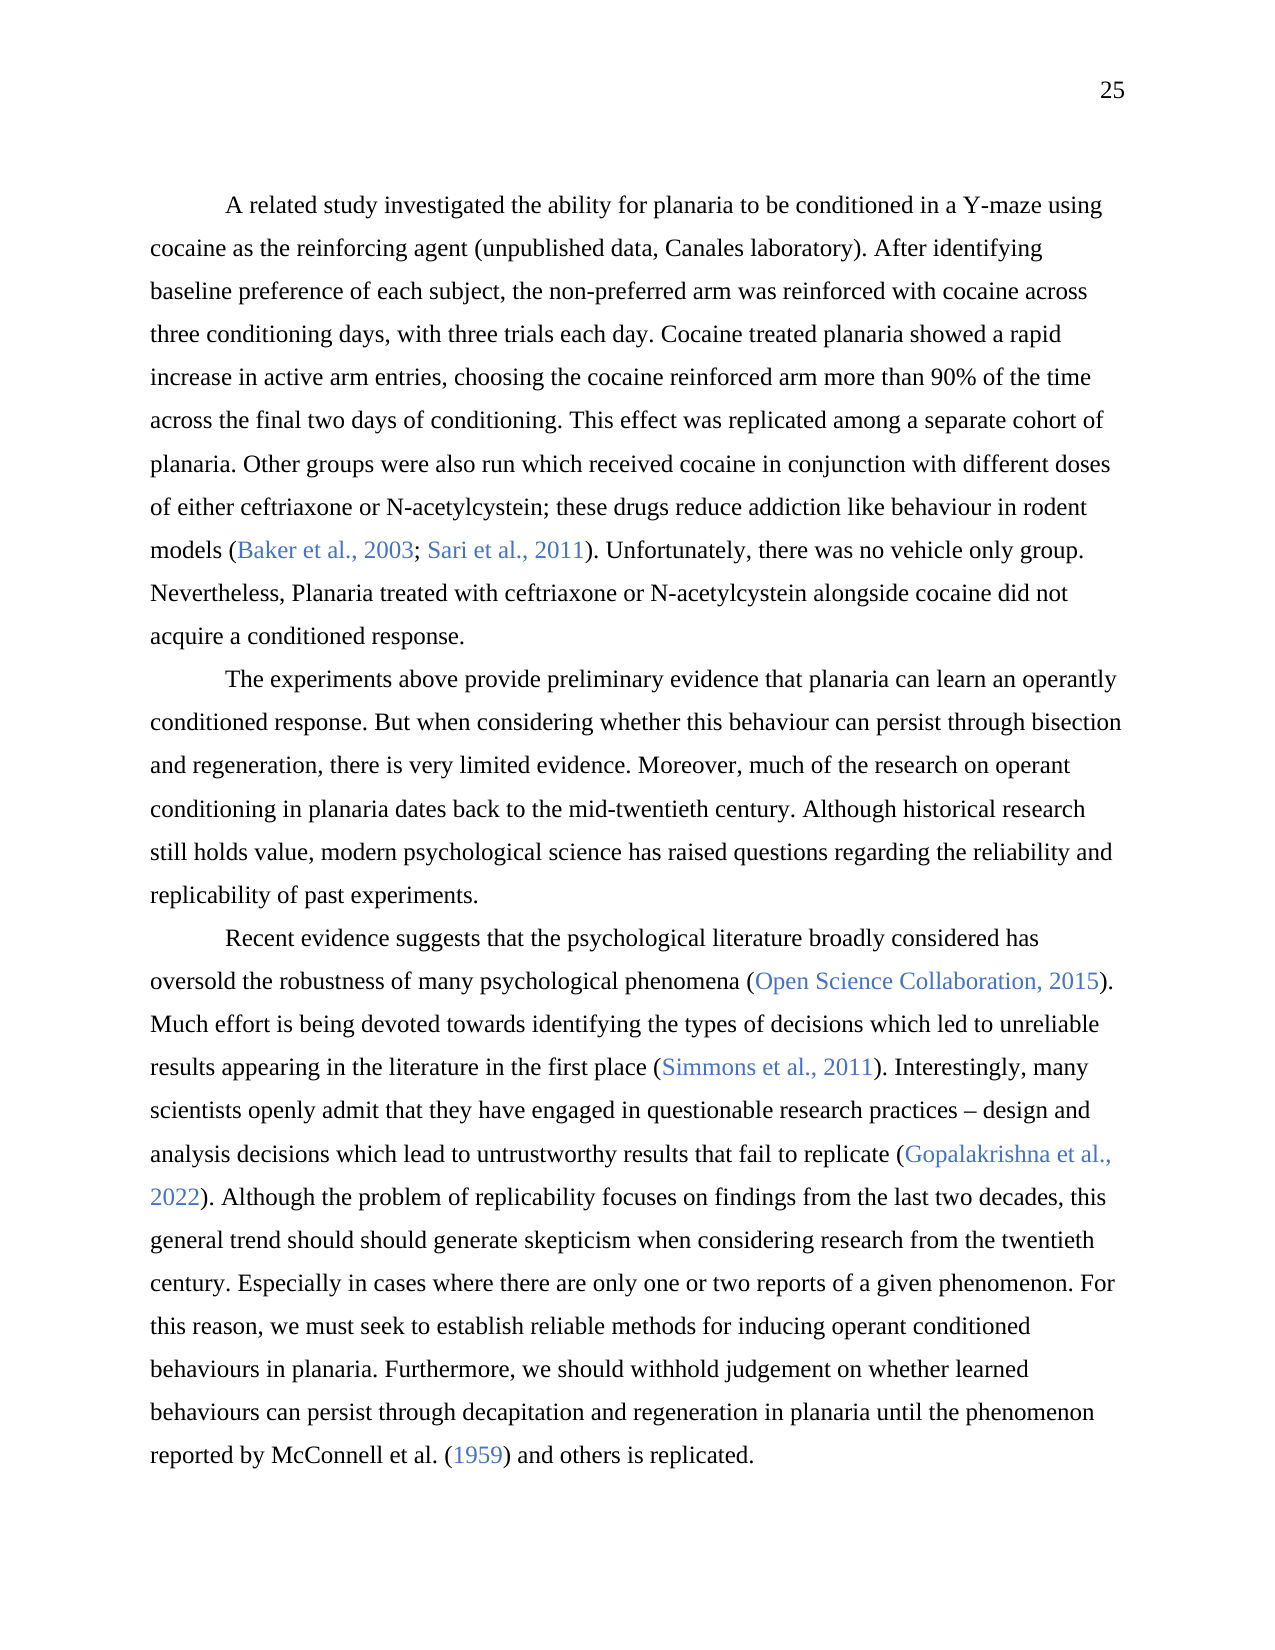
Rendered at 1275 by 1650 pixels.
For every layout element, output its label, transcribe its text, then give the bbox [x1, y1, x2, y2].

text A related study investigated the ability for planaria to be conditioned in a Y-maze using cocaine as the reinforcing agent (unpublished data, Canales laboratory). After identifying baseline preference of each subject, the non-preferred arm was reinforced with cocaine across three conditioning days, with three trials each day. Cocaine treated planaria showed a rapid increase in active arm entries, choosing the cocaine reinforced arm more than 90% of the time across the final two days of conditioning. This effect was replicated among a separate cohort of planaria. Other groups were also run which received cocaine in conjunction with different doses of either ceftriaxone or N-acetylcystein; these drugs reduce addiction like behaviour in rodent models (Baker et al., 2003; Sari et al., 2011). Unfortunately, there was no vehicle only group. Nevertheless, Planaria treated with ceftriaxone or N-acetylcystein alongside cocaine did not acquire a conditioned response. [150, 190, 1125, 650]
text Recent evidence suggests that the psychological literature broadly considered has oversold the robustness of many psychological phenomena (Open Science Collaboration, 2015). Much effort is being devoted towards identifying the types of decisions which led to unreliable results appearing in the literature in the first place (Simmons et al., 2011). Interestingly, many scientists openly admit that they have engaged in questionable research practices – design and analysis decisions which lead to untrustworthy results that fail to replicate (Gopalakrishna et al., 2022). Although the problem of replicability focuses on findings from the last two decades, this general trend should should generate skepticism when considering research from the twentieth century. Especially in cases where there are only one or two reports of a given phenomenon. For this reason, we must seek to establish reliable methods for inducing operant conditioned behaviours in planaria. Furthermore, we should withhold judgement on whether learned behaviours can persist through decapitation and regeneration in planaria until the phenomenon reported by McConnell et al. (1959) and others is replicated. [150, 923, 1125, 1469]
text The experiments above provide preliminary evidence that planaria can learn an operantly conditioned response. But when considering whether this behaviour can persist through bisection and regeneration, there is very limited evidence. Moreover, much of the research on operant conditioning in planaria dates back to the mid-twentieth century. Although historical research still holds value, modern psychological science has raised questions regarding the reliability and replicability of past experiments. [150, 664, 1125, 909]
